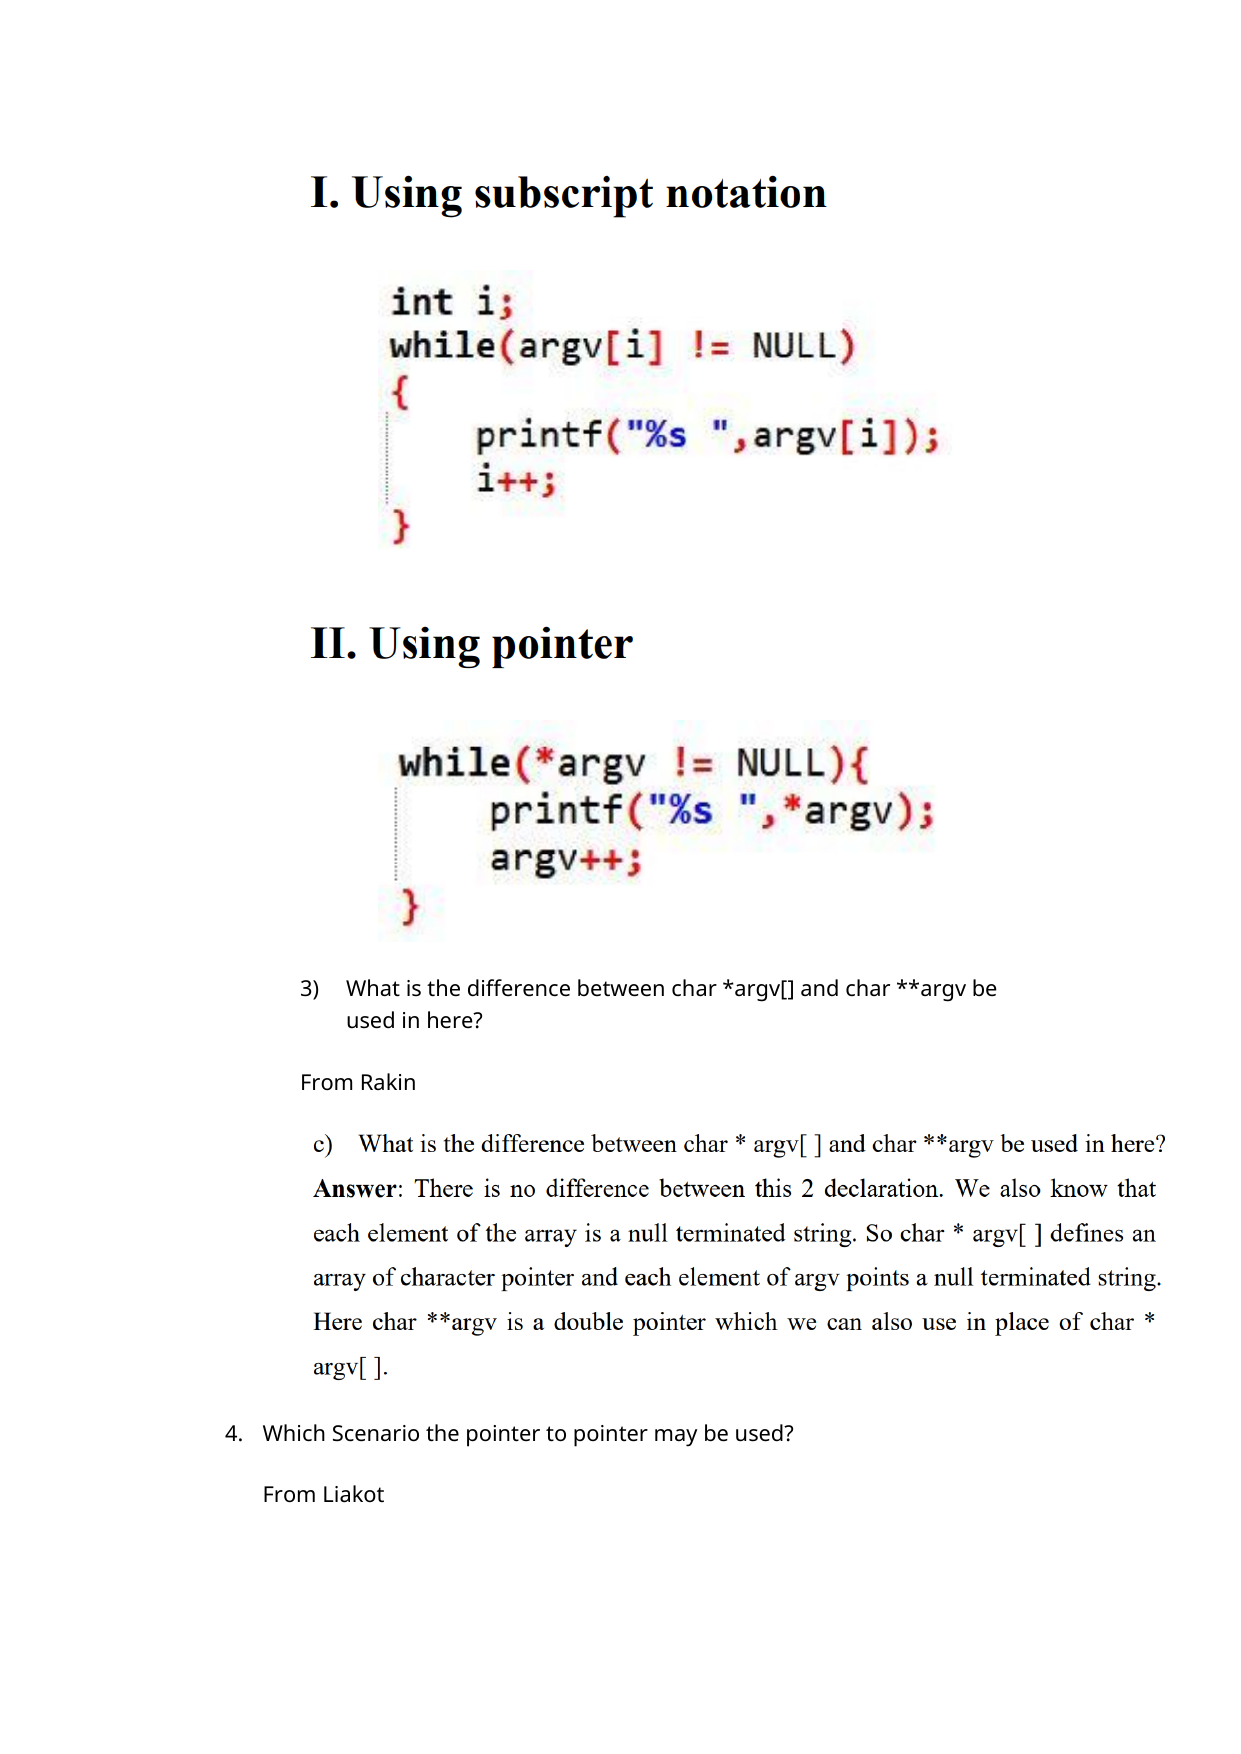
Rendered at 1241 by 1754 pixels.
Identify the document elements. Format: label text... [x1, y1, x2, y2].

picture [300, 162, 953, 942]
list From Liakot [262, 1478, 1053, 1510]
list From Rakin [287, 1065, 1053, 1098]
list Which Scenario the pointer to pointer may be used? [225, 1416, 1053, 1449]
picture [300, 1127, 1166, 1387]
list What is the difference between char *argv[] and char **argv be used in here? [300, 971, 1053, 1036]
